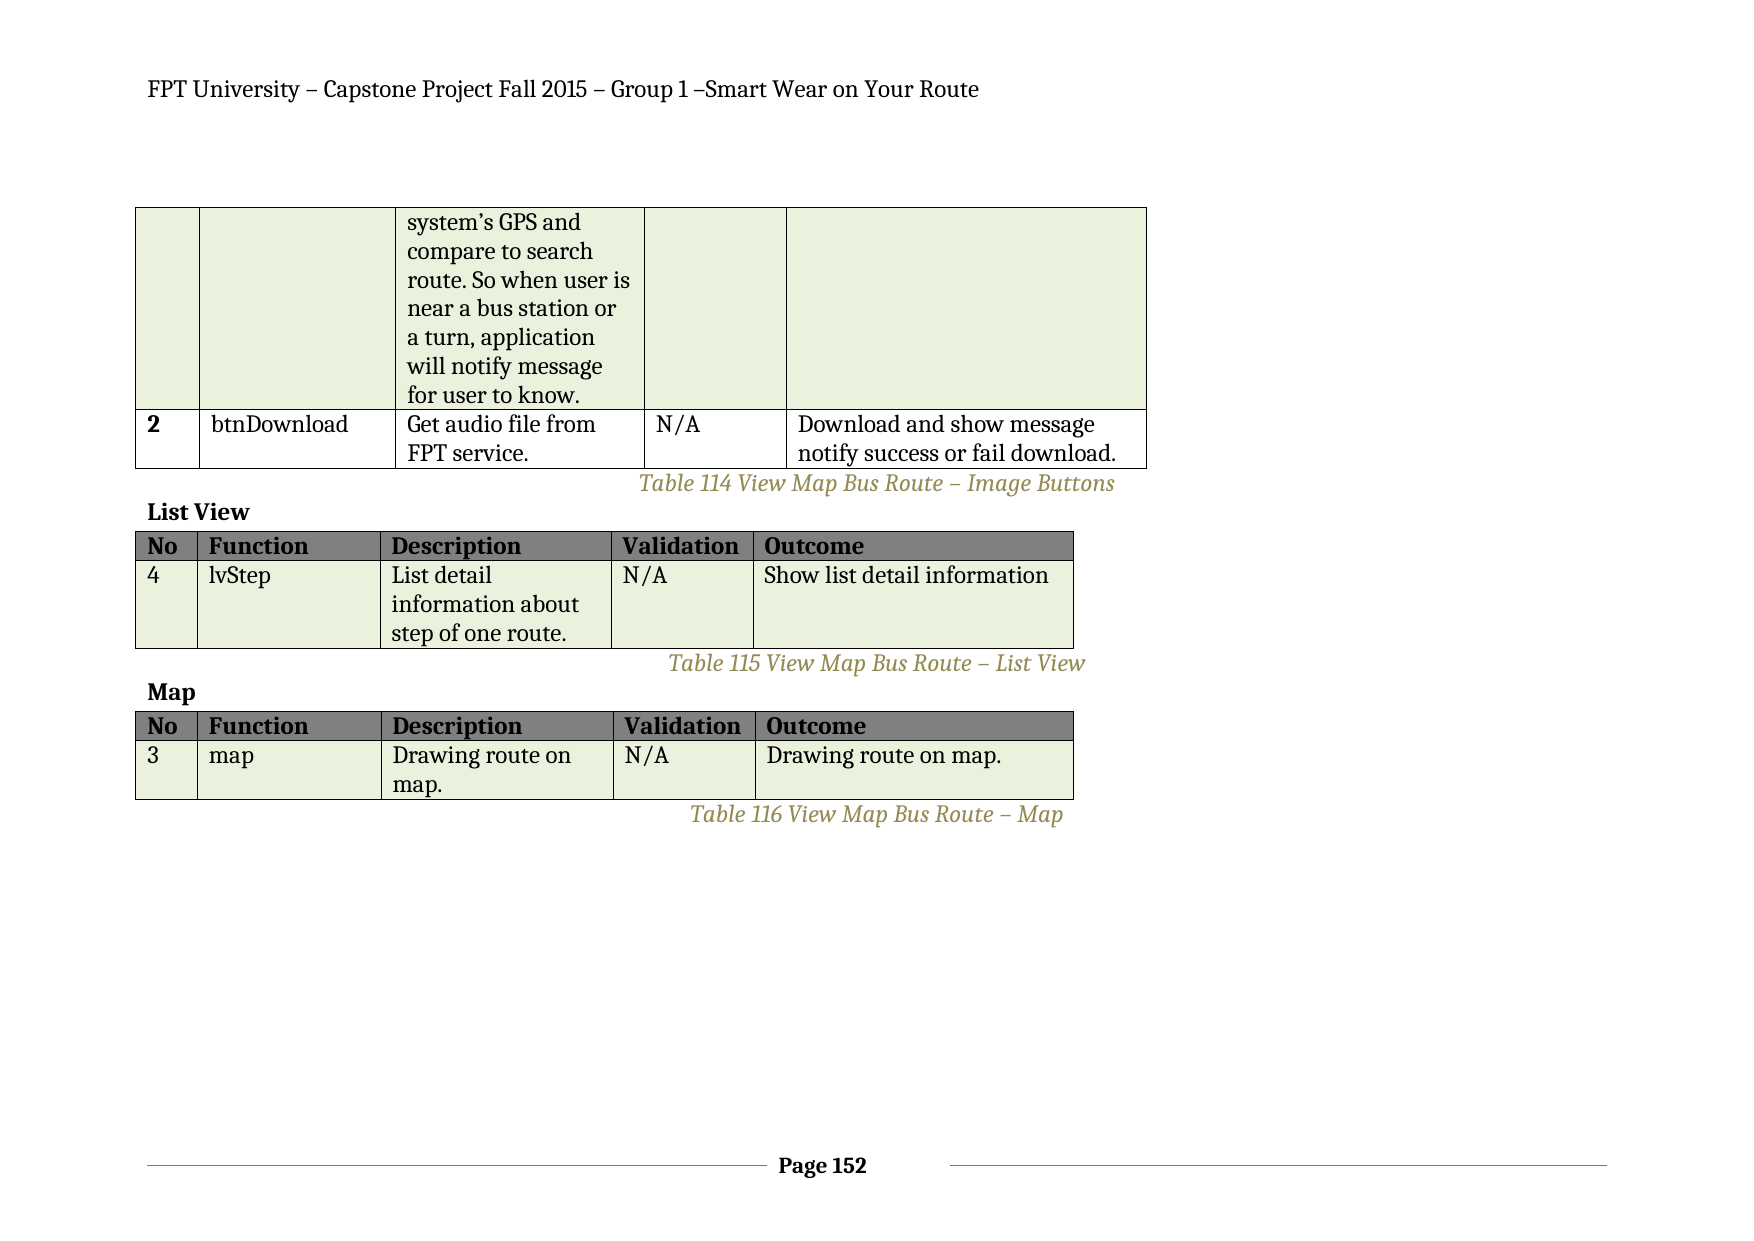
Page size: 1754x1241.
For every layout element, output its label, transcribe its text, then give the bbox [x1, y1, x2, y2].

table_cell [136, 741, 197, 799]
text Table 114 View Map Bus Route – Image Buttons [147, 469, 1607, 498]
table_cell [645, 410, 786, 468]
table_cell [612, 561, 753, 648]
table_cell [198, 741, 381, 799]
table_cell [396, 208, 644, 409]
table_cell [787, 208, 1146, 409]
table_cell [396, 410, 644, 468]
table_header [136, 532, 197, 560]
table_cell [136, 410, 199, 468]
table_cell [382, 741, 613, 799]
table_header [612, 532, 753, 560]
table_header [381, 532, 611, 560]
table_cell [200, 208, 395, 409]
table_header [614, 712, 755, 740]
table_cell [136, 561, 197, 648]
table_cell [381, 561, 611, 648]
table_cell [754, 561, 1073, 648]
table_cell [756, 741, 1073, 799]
text List View [147, 498, 1607, 526]
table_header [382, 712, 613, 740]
text Table 116 View Map Bus Route – Map [147, 800, 1607, 829]
text Map [147, 677, 1607, 706]
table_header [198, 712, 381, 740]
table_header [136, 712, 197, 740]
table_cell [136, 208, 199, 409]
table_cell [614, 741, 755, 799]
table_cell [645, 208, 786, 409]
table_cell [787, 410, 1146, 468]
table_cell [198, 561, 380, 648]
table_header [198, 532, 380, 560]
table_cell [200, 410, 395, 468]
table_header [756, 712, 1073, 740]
text Table 115 View Map Bus Route – List View [147, 649, 1607, 677]
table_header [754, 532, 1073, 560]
